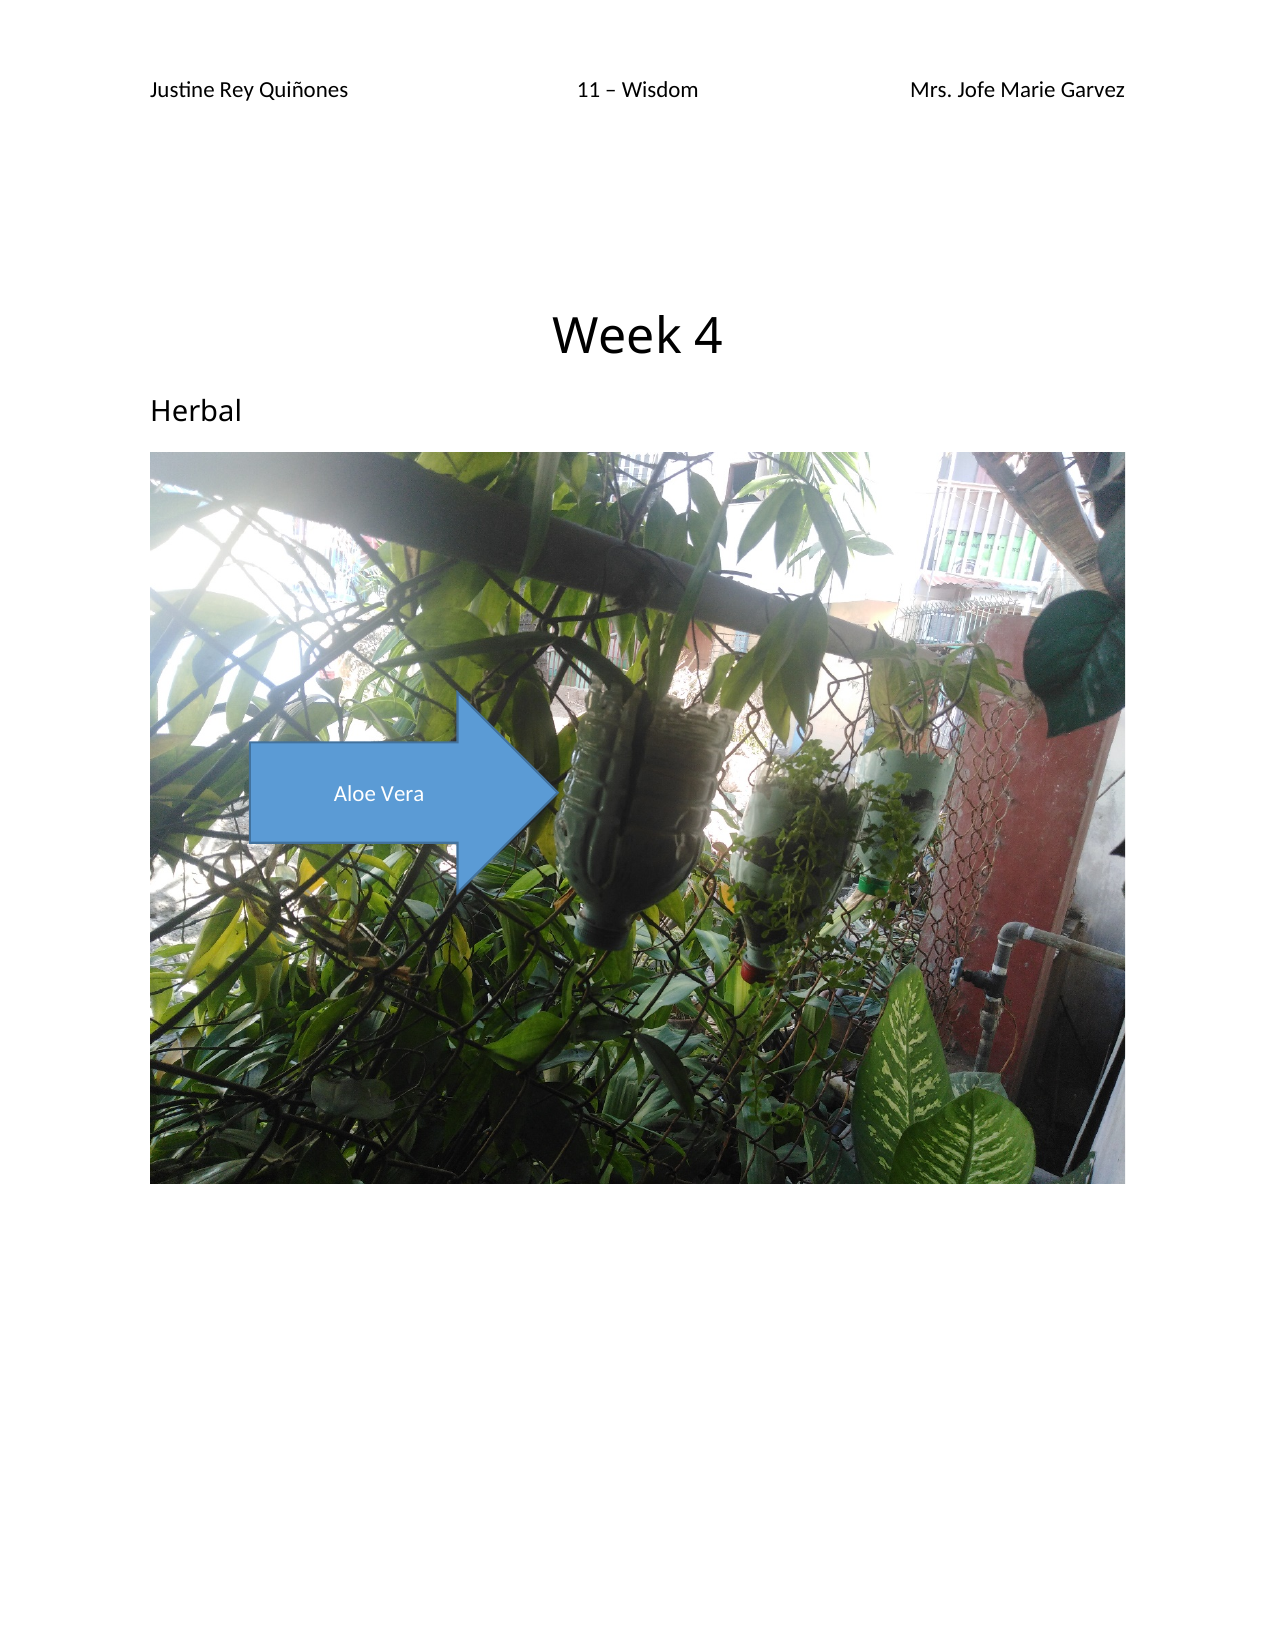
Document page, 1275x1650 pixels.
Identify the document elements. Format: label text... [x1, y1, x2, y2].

text Herbal [150, 390, 1125, 429]
text Week 4 [150, 300, 1125, 368]
picture [150, 452, 1125, 1184]
